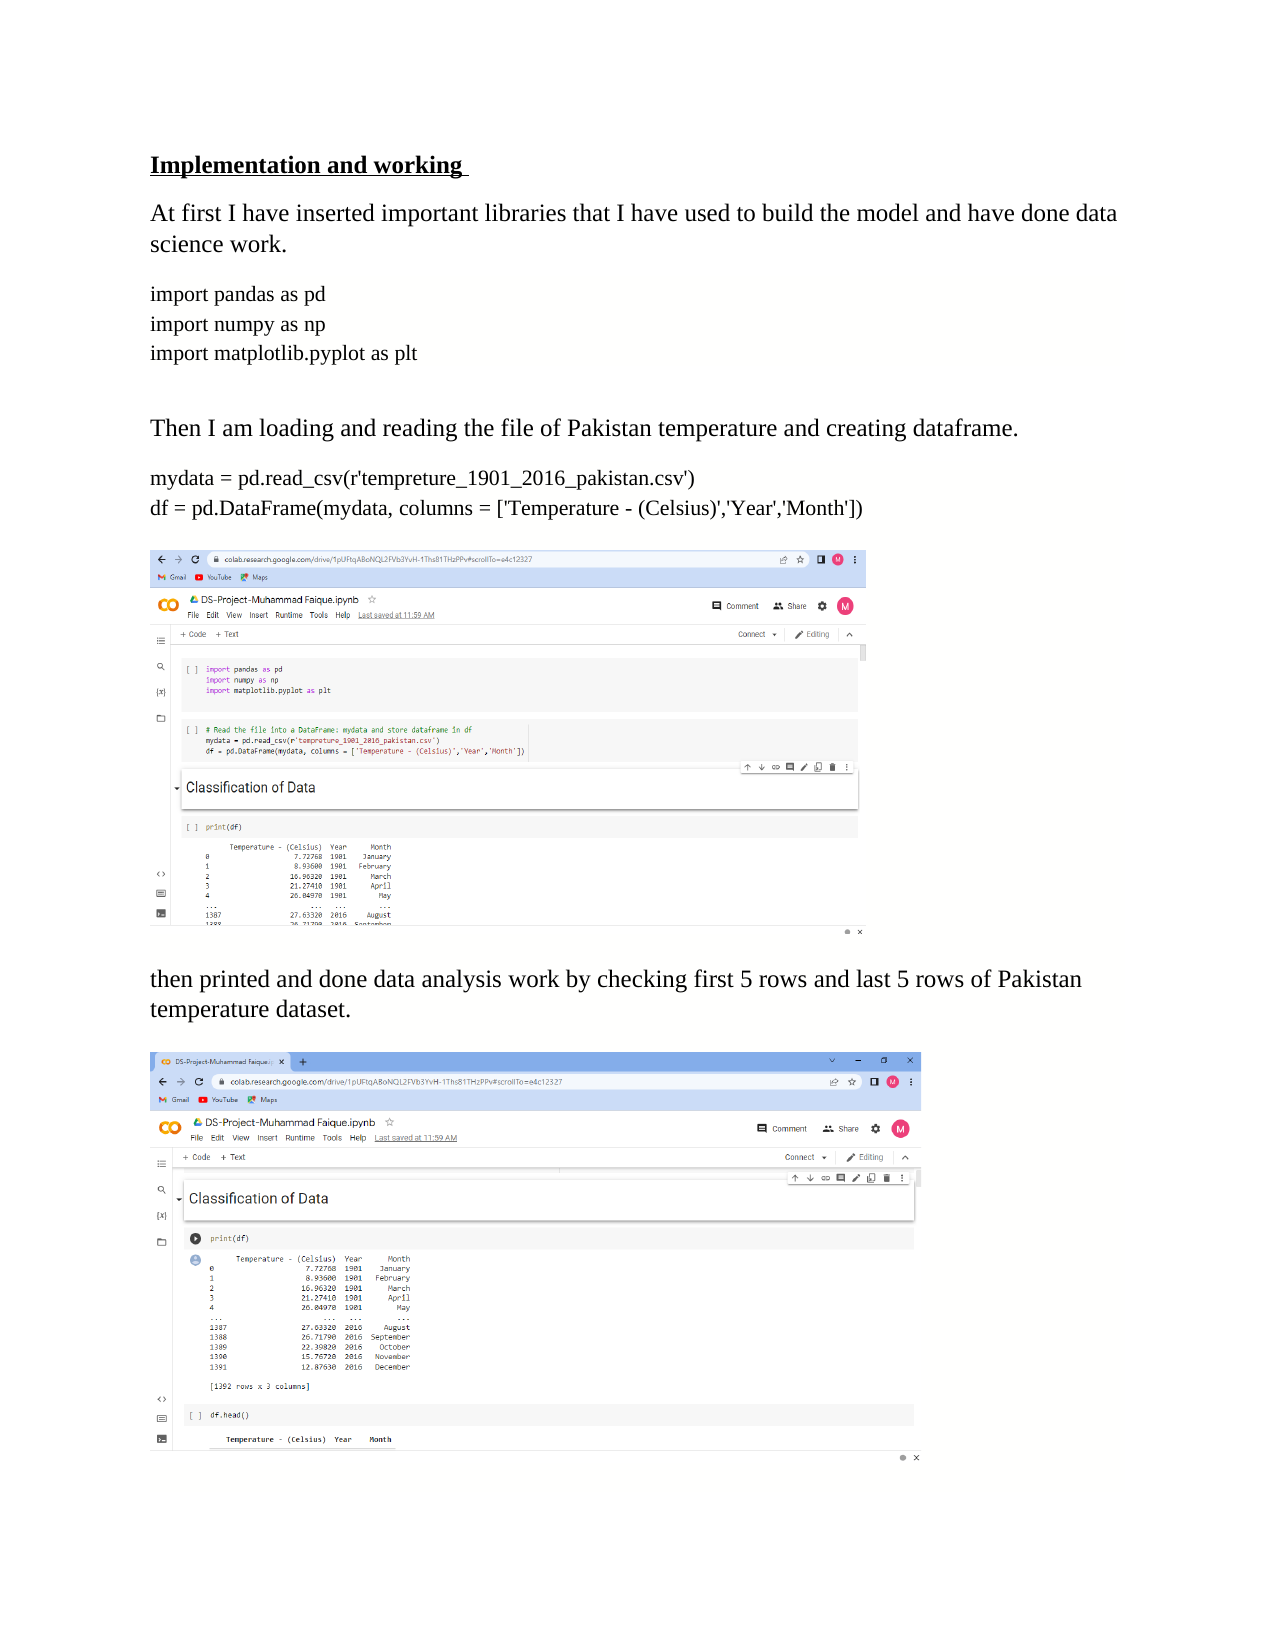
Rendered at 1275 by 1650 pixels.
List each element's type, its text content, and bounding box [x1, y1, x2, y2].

text At first I have inserted important libraries that I have used to build the model and have done data science work. [150, 198, 1125, 257]
text Implementation and working [150, 150, 1125, 179]
text import matplotlib.pyplot as plt [150, 336, 1125, 366]
text then printed and done data analysis work by checking first 5 rows and last 5 rows of Pakistan temperature dataset. [150, 963, 1125, 1023]
text df = pd.DataFrame(mydata, columns = ['Temperature - (Celsius)','Year','Month']) [150, 491, 1125, 520]
text mydata = pd.read_csv(r'tempreture_1901_2016_pakistan.csv') [150, 461, 1125, 491]
picture [150, 1052, 922, 1463]
text import numpy as np [150, 306, 1125, 336]
text Then I am loading and reading the file of Pakistan temperature and creating dataframe. [150, 413, 1125, 442]
text import pandas as pd [150, 276, 1125, 306]
picture [150, 550, 866, 934]
